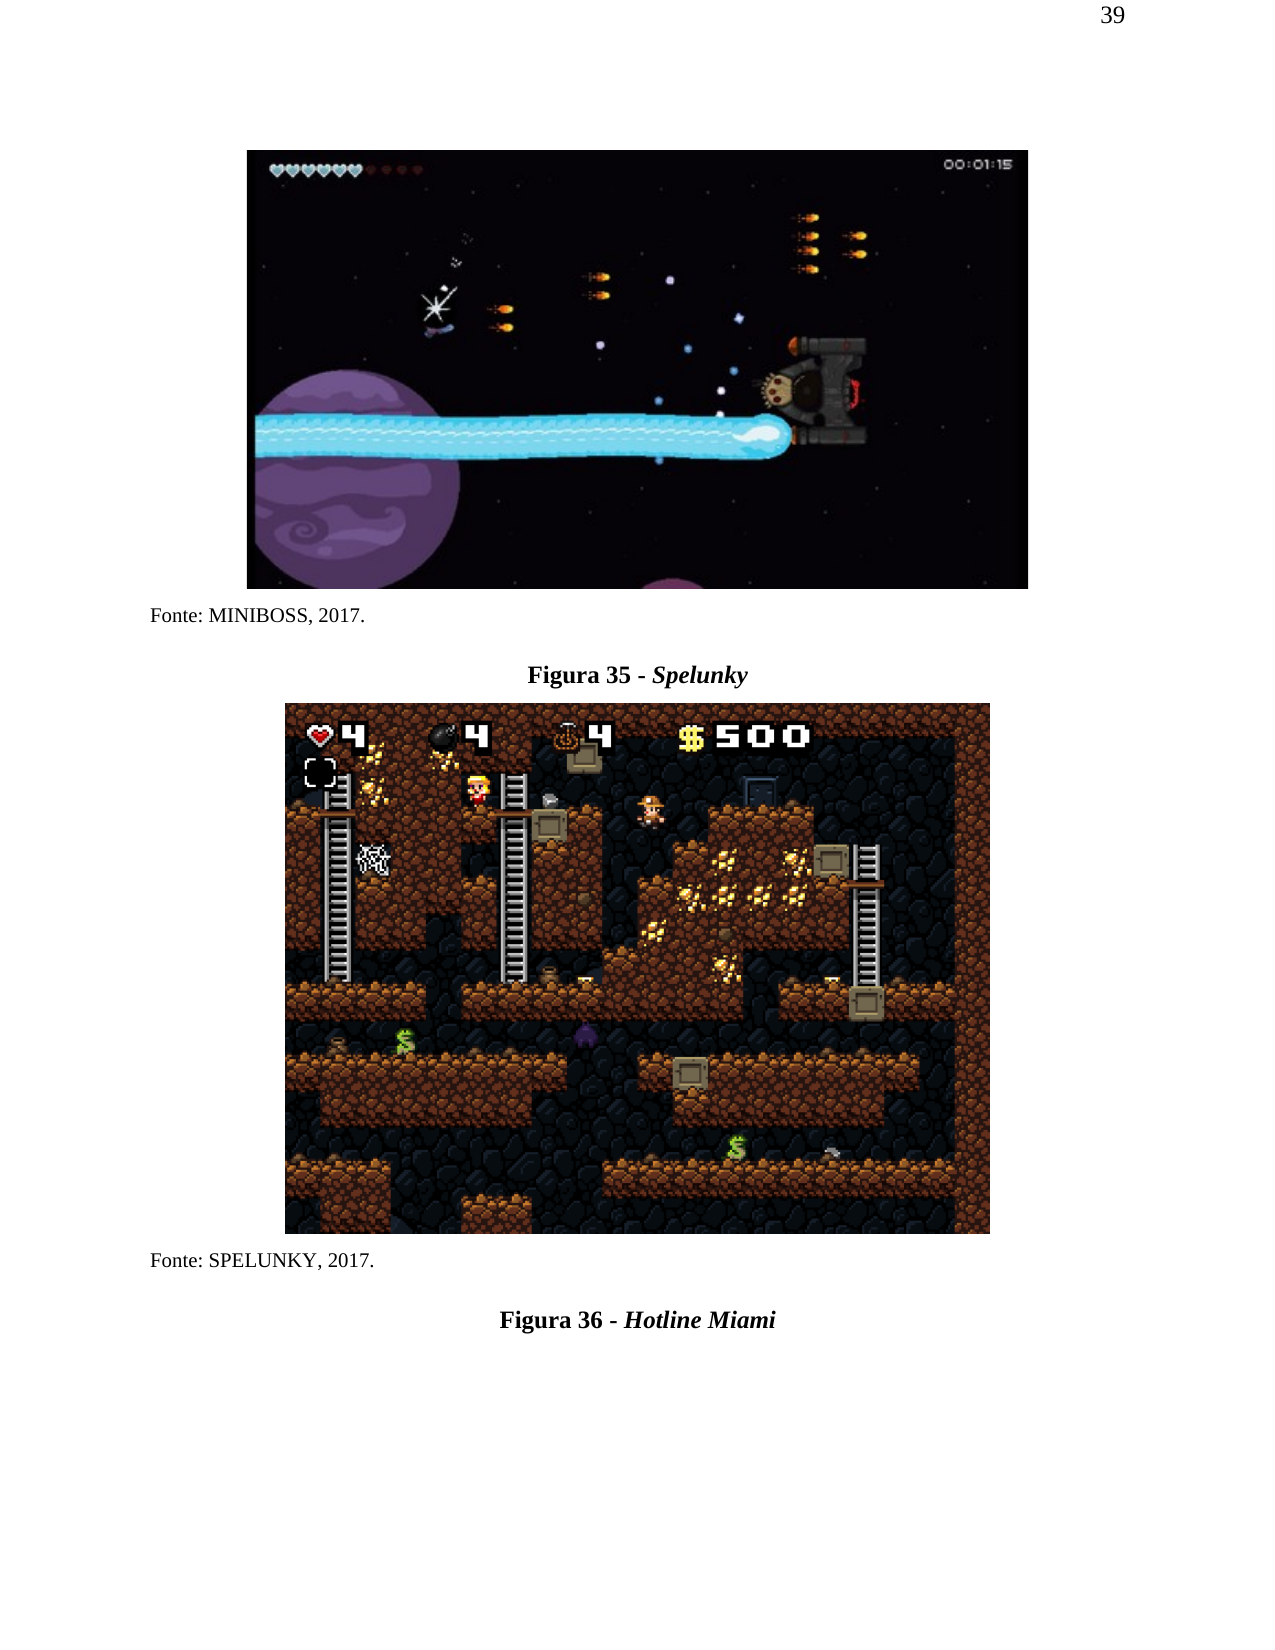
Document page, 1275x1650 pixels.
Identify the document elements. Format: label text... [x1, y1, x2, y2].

text Fonte: MINIBOSS, 2017. [150, 603, 1125, 627]
picture [246, 150, 1029, 589]
picture [285, 703, 990, 1234]
text Figura 35 - Spelunky [150, 660, 1125, 689]
text Figura 36 - Hotline Miami [150, 1305, 1125, 1334]
text Fonte: SPELUNKY, 2017. [150, 1248, 1125, 1272]
